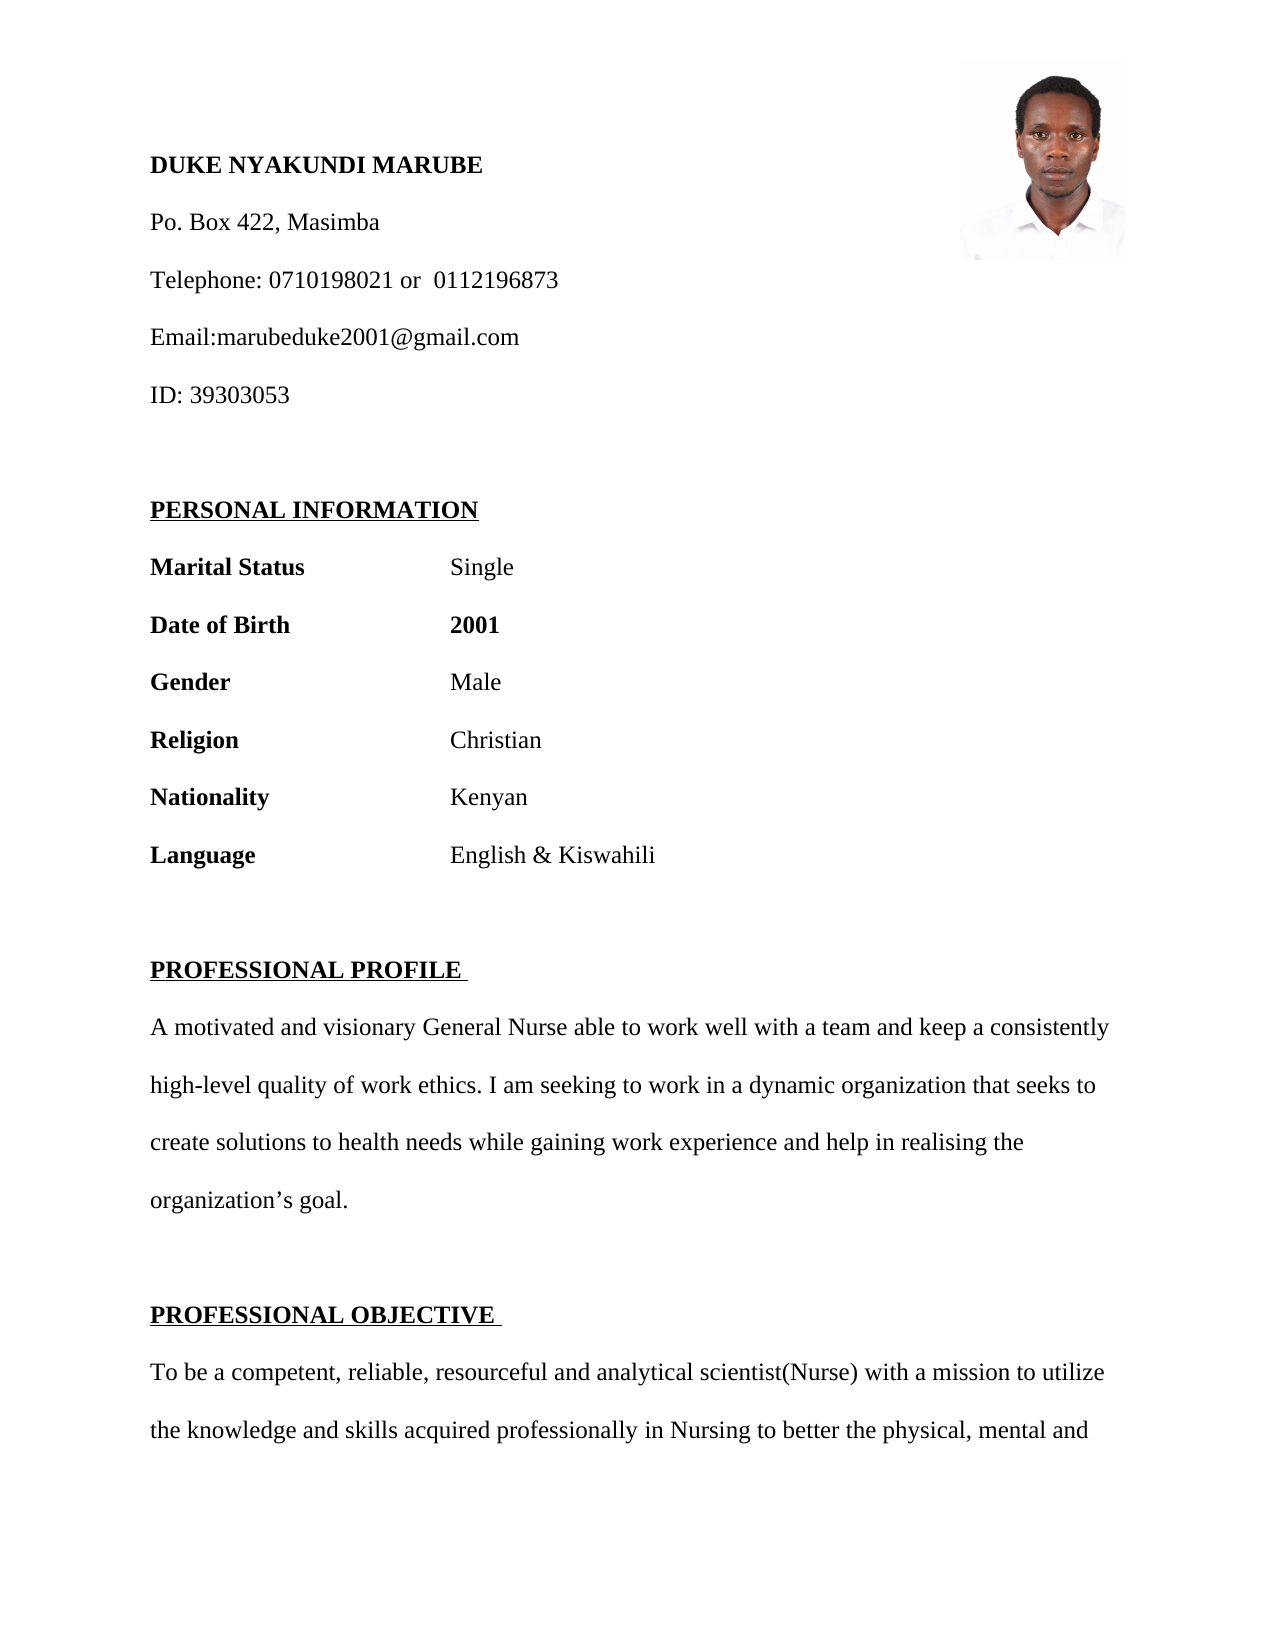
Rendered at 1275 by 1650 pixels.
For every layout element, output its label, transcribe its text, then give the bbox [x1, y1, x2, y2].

text Telephone: 0710198021 or 0112196873 [150, 265, 1125, 294]
text Nationality Kenyan [150, 782, 1125, 811]
text PERSONAL INFORMATION [150, 495, 1125, 524]
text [150, 1357, 1125, 1444]
text Po. Box 422, Masimba [150, 207, 945, 236]
text Date of Birth 2001 [150, 610, 1125, 639]
picture [960, 58, 1125, 260]
text DUKE NYAKUNDI MARUBE [150, 150, 945, 179]
text Marital Status Single [150, 552, 1125, 581]
text Religion Christian [150, 725, 1125, 754]
text Gender Male [150, 667, 1125, 696]
text ID: 39303053 [150, 380, 1125, 409]
text Email:marubeduke2001@gmail.com [150, 322, 1125, 351]
text PROFESSIONAL OBJECTIVE [150, 1300, 1125, 1329]
text Language English & Kiswahili [150, 840, 1125, 869]
text PROFESSIONAL PROFILE [150, 955, 1125, 984]
text A motivated and visionary General Nurse able to work well with a team and keep a consistently high-level quality of work ethics. I am seeking to work in a dynamic organization that seeks to create solutions to health needs while gaining work experience and help in realising the organization’s goal. [150, 1012, 1125, 1214]
